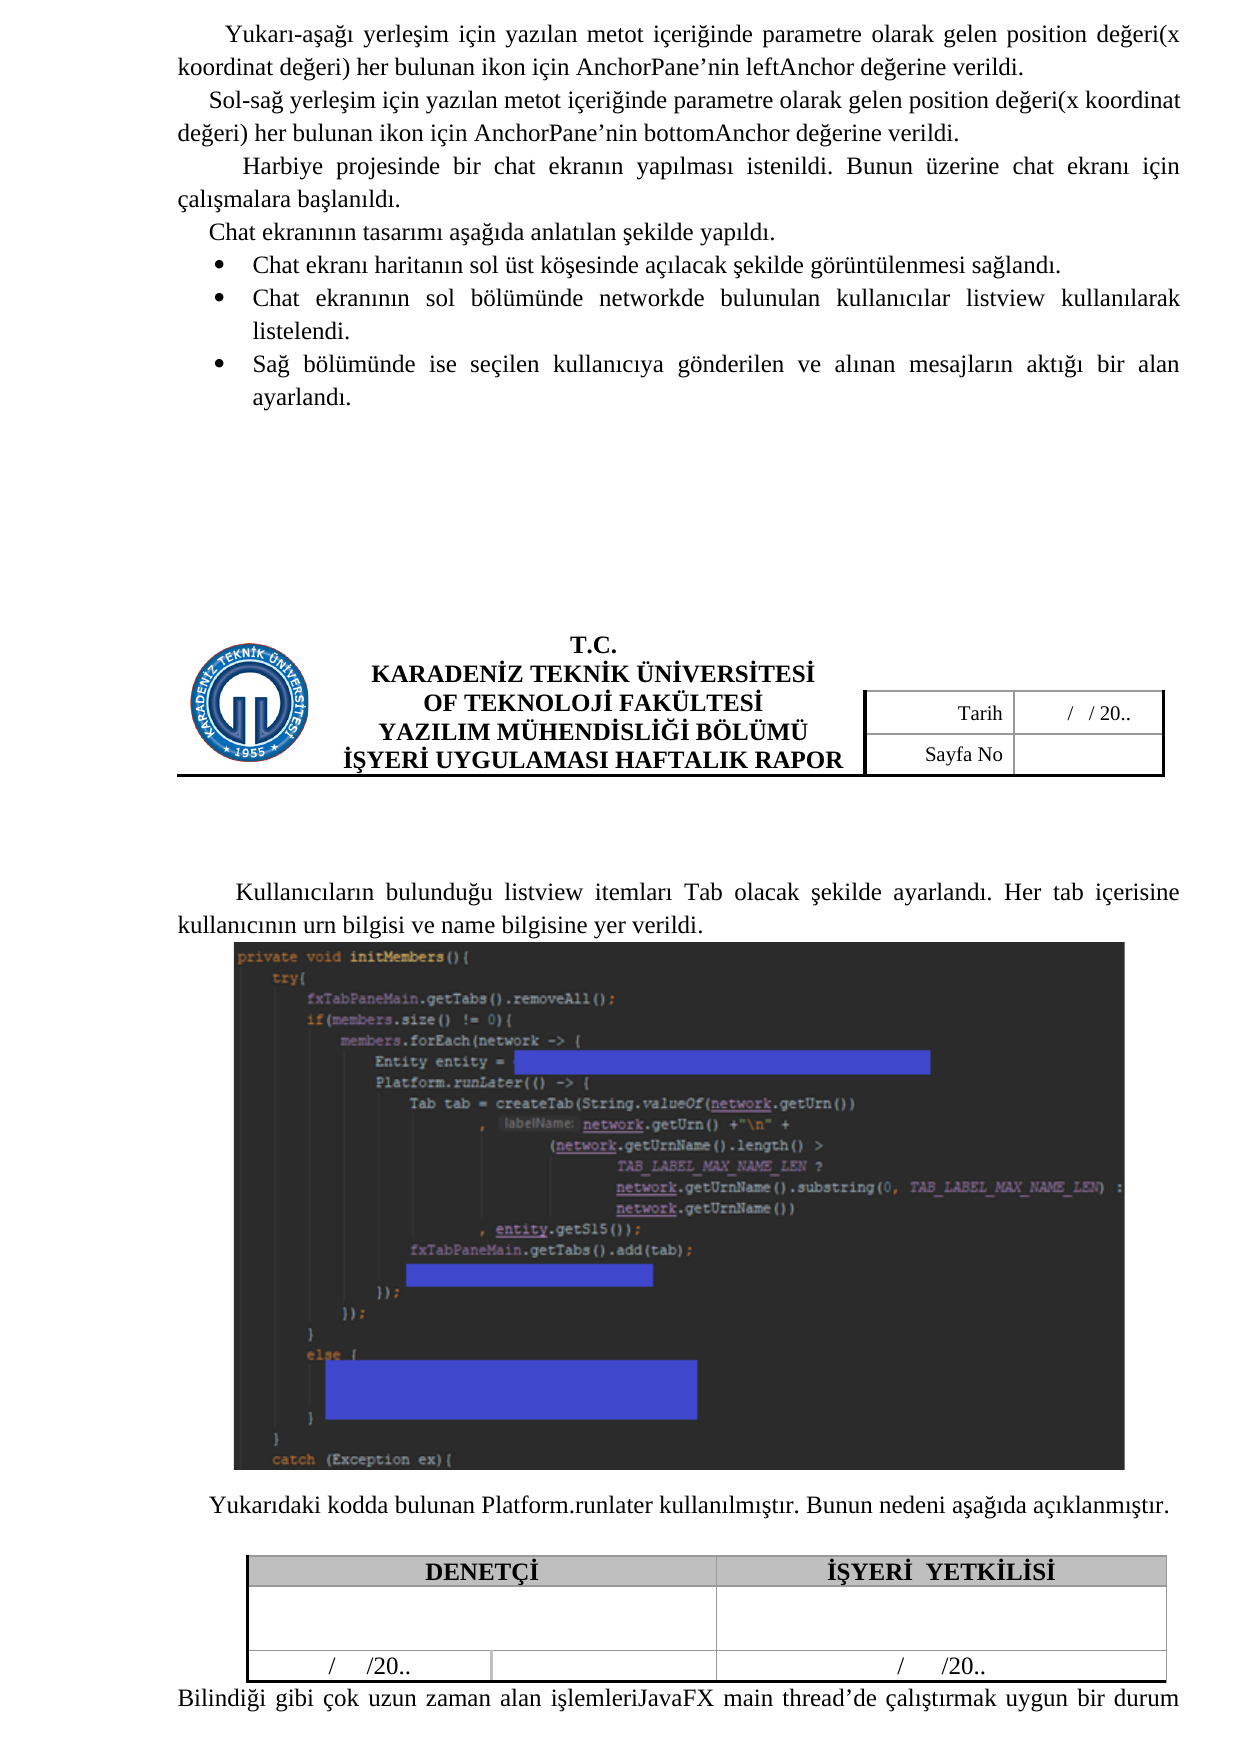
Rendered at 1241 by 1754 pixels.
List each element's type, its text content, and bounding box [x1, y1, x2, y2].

table_cell [717, 1587, 1166, 1649]
text Kullanıcıların bulunduğu listview itemları Tab olacak şekilde ayarlandı. Her tab içerisine kullanıcının urn bilgisi ve name bilgisine yer verildi. [177, 877, 1181, 938]
text Sol-sağ yerleşim için yazılan metot içeriğinde parametre olarak gelen position değeri(x koordinat değeri) her bulunan ikon için AnchorPane’nin bottomAnchor değerine verildi. [177, 85, 1181, 147]
table_cell [493, 1651, 716, 1680]
table_cell Sayfa No [867, 735, 1013, 774]
list Chat ekranı haritanın sol üst köşesinde açılacak şekilde görüntülenmesi sağlandı. [215, 250, 1181, 279]
table_header T.C. KARADENİZ TEKNİK ÜNİVERSİTESİ OF TEKNOLOJİ FAKÜLTESİ YAZILIM MÜHENDİSLİĞİ BÖLÜMÜ İŞYERİ UYGULAMASI HAFTALIK RAPOR [322, 630, 865, 774]
table_header İŞYERİ YETKİLİSİ [717, 1557, 1166, 1585]
table_cell / / 20.. [1015, 692, 1162, 733]
table_cell [249, 1587, 716, 1649]
table_cell Tarih [867, 692, 1013, 733]
text Yukarıdaki kodda bulunan Platform.runlater kullanılmıştır. Bunun nedeni aşağıda açıklanmıştır. [208, 1491, 1181, 1519]
table_header [177, 630, 322, 774]
table_cell / /20.. [249, 1651, 490, 1680]
list Sağ bölümünde ise seçilen kullanıcıya gönderilen ve alınan mesajların aktığı bir alan ayarlandı. [215, 349, 1181, 411]
picture [190, 643, 309, 762]
picture [233, 942, 1125, 1470]
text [177, 1534, 1181, 1712]
list Chat ekranının sol bölümünde networkde bulunulan kullanıcılar listview kullanılarak listelendi. [215, 283, 1181, 345]
table_header DENETÇİ [249, 1557, 716, 1585]
text Harbiye projesinde bir chat ekranın yapılması istenildi. Bunun üzerine chat ekranı için çalışmalara başlanıldı. [177, 151, 1181, 213]
text Yukarı-aşağı yerleşim için yazılan metot içeriğinde parametre olarak gelen position değeri(x koordinat değeri) her bulunan ikon için AnchorPane’nin leftAnchor değerine verildi. [177, 19, 1181, 81]
table_cell / /20.. [717, 1651, 1166, 1680]
table_cell [1015, 735, 1162, 774]
text Chat ekranının tasarımı aşağıda anlatılan şekilde yapıldı. [208, 217, 1181, 246]
